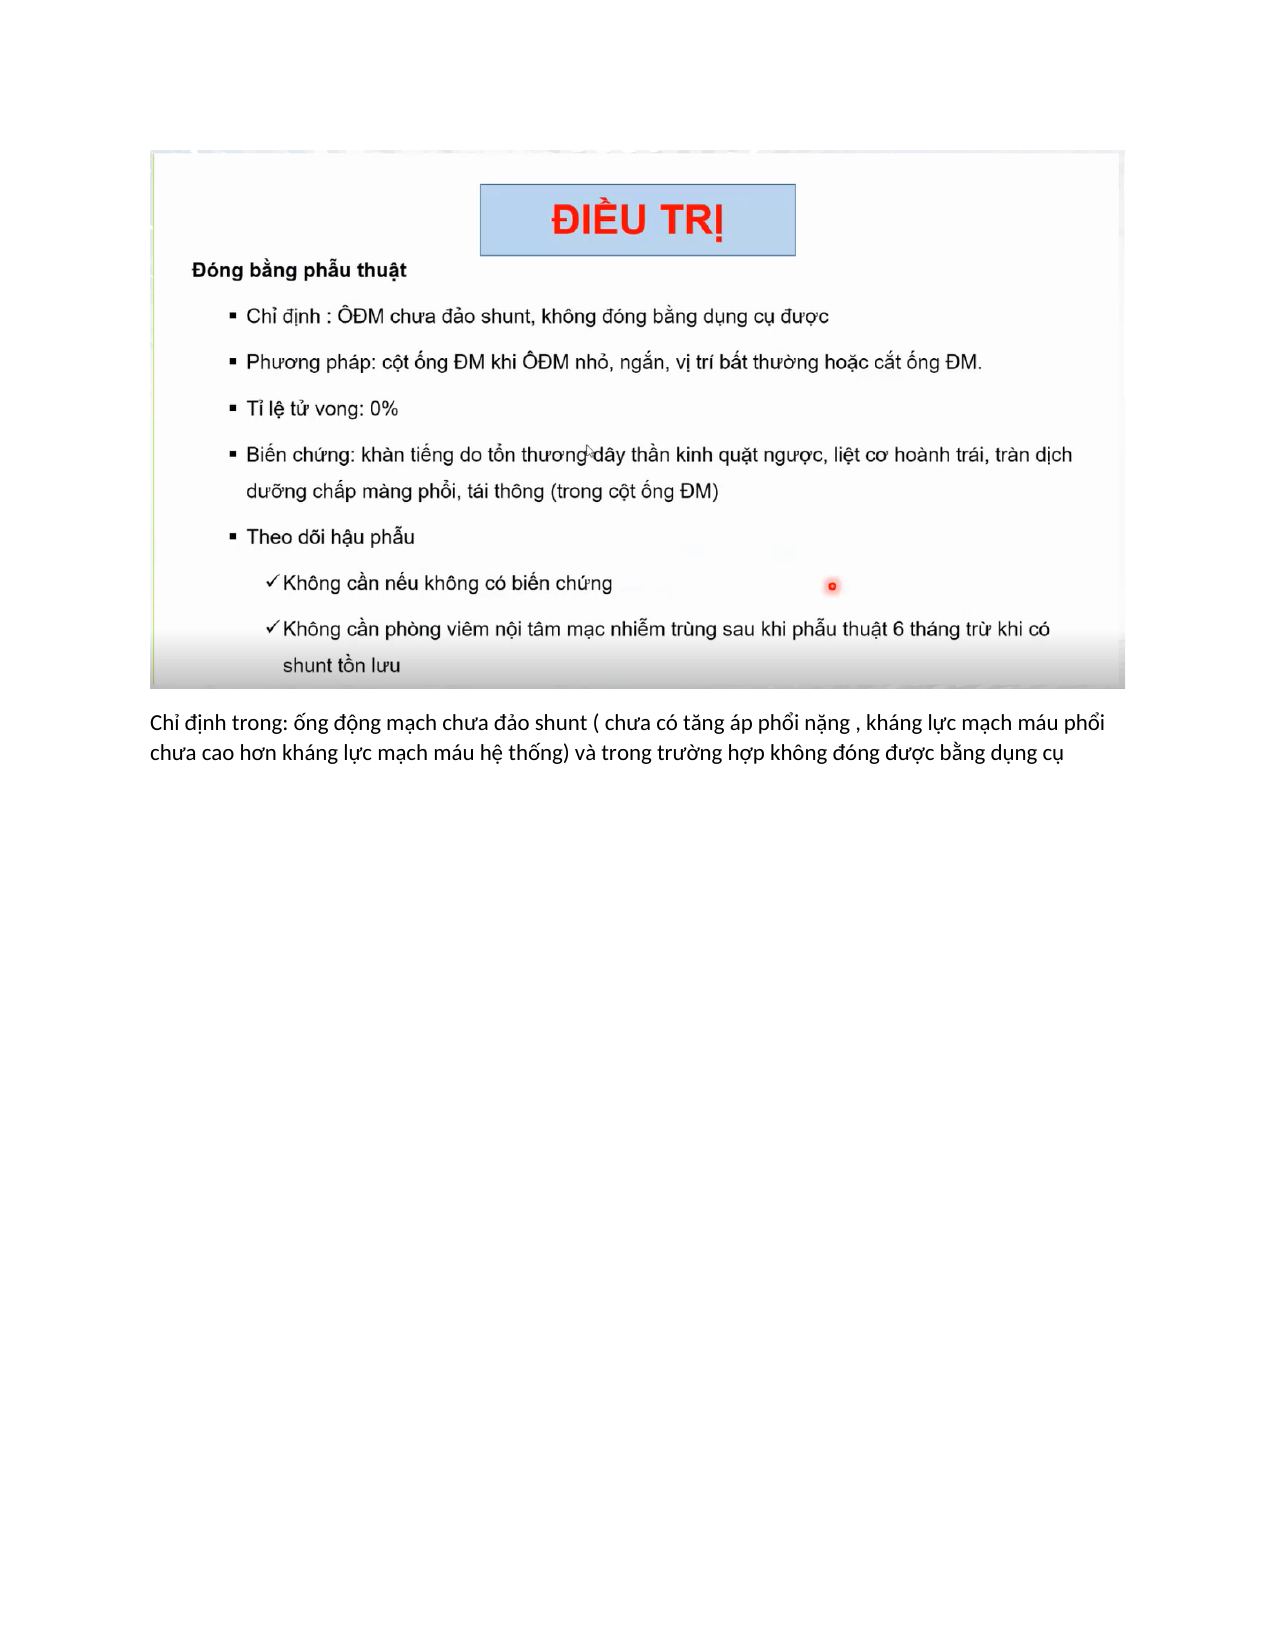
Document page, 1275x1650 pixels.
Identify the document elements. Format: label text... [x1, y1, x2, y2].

text Chỉ định trong: ống động mạch chưa đảo shunt ( chưa có tăng áp phổi nặng , kháng lực mạch máu phổi chưa cao hơn kháng lực mạch máu hệ thống) và trong trường hợp không đóng được bằng dụng cụ [150, 708, 1125, 766]
picture [150, 150, 1125, 689]
